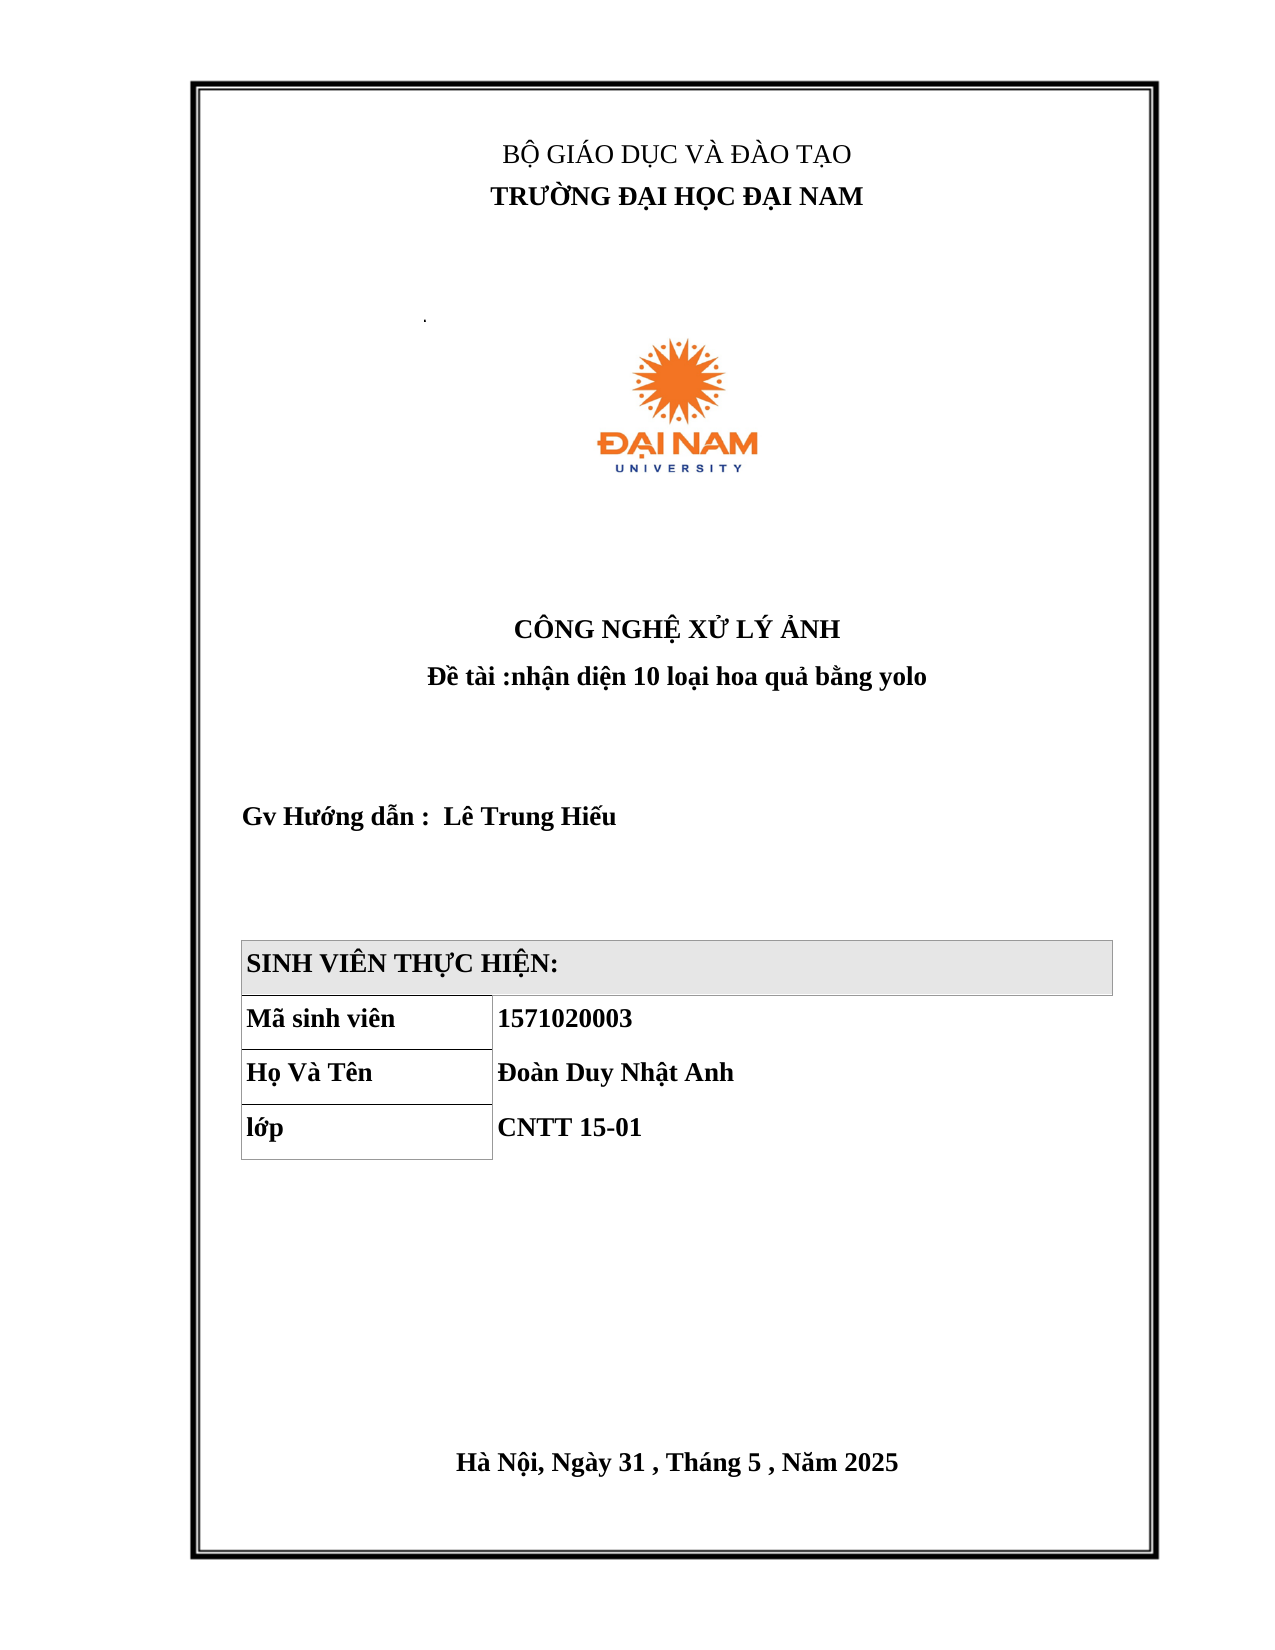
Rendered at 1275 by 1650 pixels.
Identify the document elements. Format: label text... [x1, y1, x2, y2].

picture [187, 76, 1169, 1567]
table_cell CNTT 15-01 [493, 1104, 1112, 1158]
text TRƯỜNG ĐẠI HỌC ĐẠI NAM [187, 180, 1167, 211]
text Gv Hướng dẫn : Lê Trung Hiếu [187, 800, 1167, 831]
table_header SINH VIÊN THỰC HIỆN: [242, 941, 1112, 994]
table_cell 1571020003 [493, 996, 1112, 1049]
table_cell Đoàn Duy Nhật Anh [493, 1049, 1112, 1104]
table_cell Mã sinh viên [242, 996, 492, 1049]
table_cell Họ Và Tên [242, 1050, 492, 1104]
text CÔNG NGHỆ XỬ LÝ ẢNH [187, 613, 1167, 644]
table_cell lớp [242, 1105, 492, 1158]
text Đề tài :nhận diện 10 loại hoa quả bằng yolo [187, 660, 1167, 691]
text Hà Nội, Ngày 31 , Tháng 5 , Năm 2025 [187, 1446, 1167, 1477]
text BỘ GIÁO DỤC VÀ ĐÀO TẠO [187, 138, 1167, 169]
